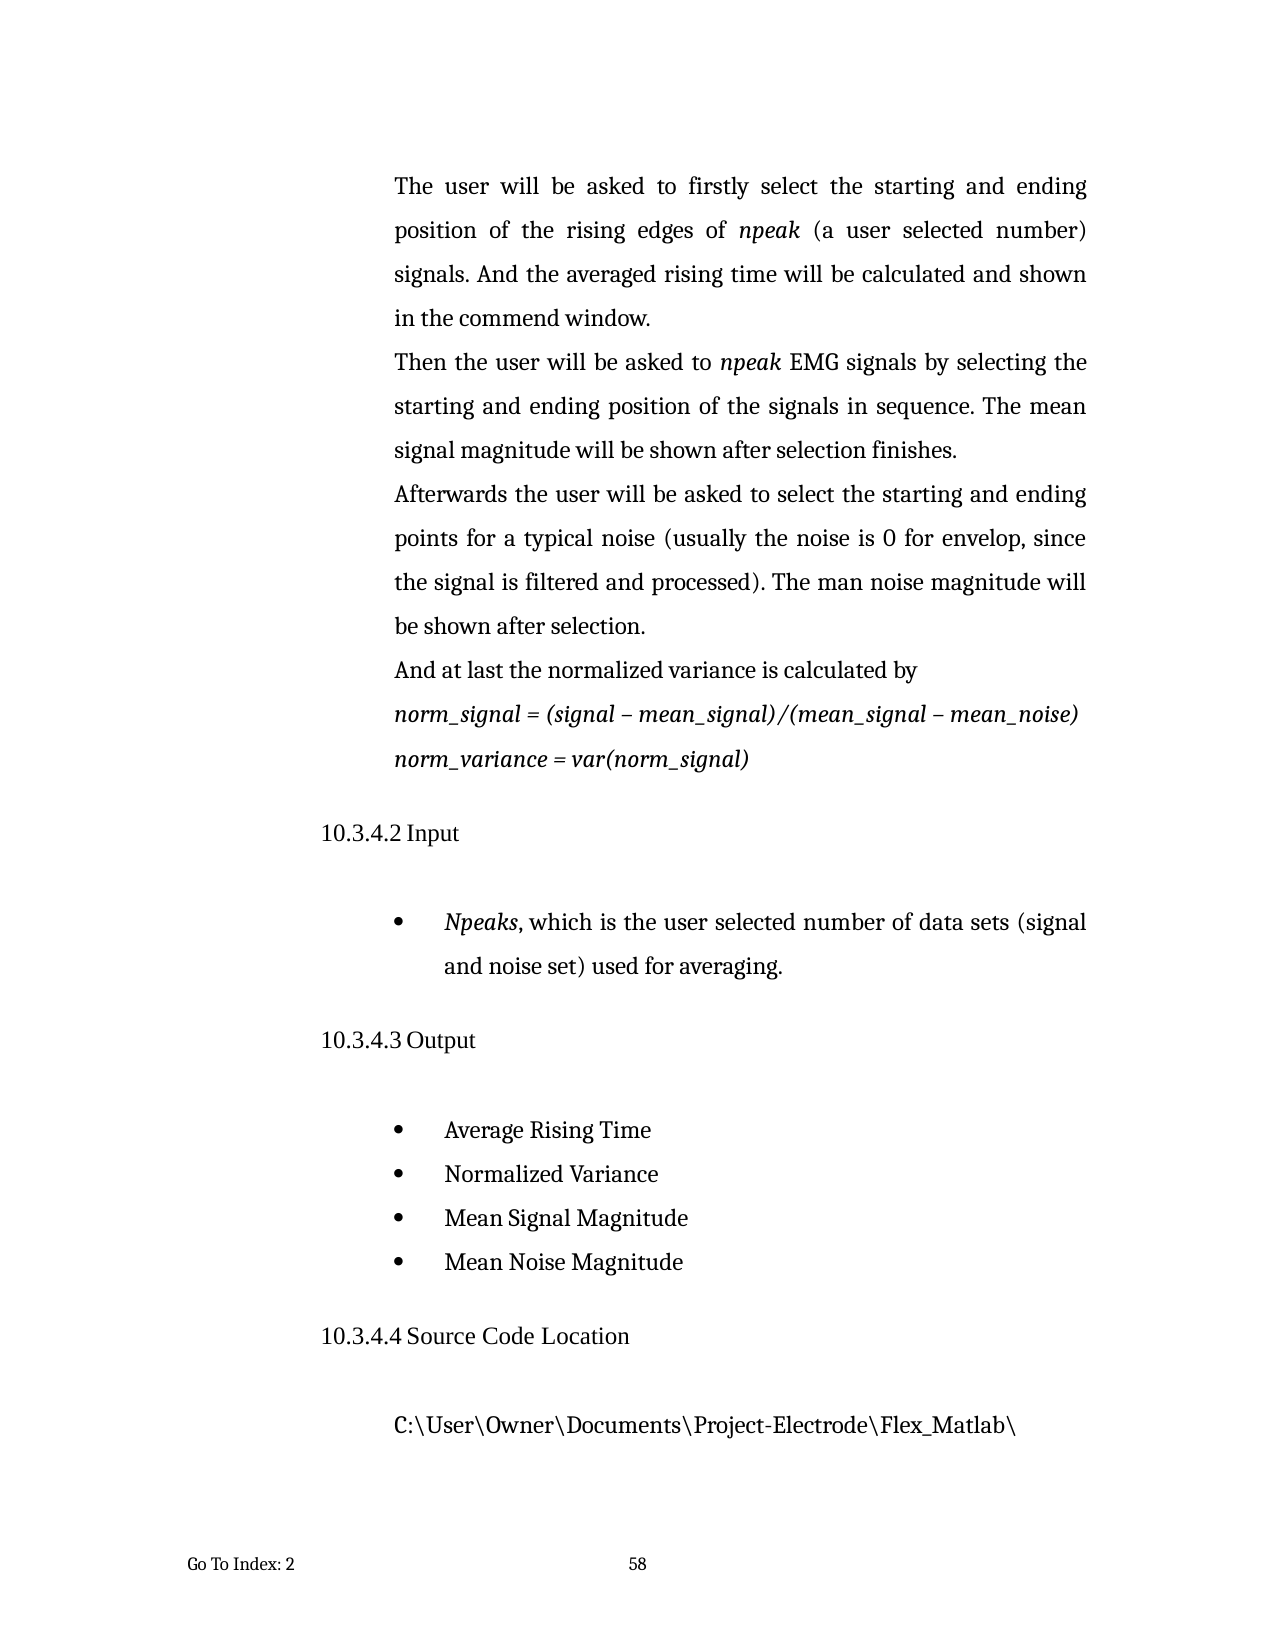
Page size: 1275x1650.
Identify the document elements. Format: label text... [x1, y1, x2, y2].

list Mean Noise Magnitude [394, 1240, 1087, 1284]
text The user will be asked to firstly select the starting and ending position of the rising edges of npeak (a user selected number) signals. And the averaged rising time will be calculated and shown in the commend window. [394, 164, 1087, 340]
text And at last the normalized variance is calculated by [394, 649, 1087, 693]
list Normalized Variance [394, 1152, 1087, 1196]
text norm_signal = (signal – mean_signal)/(mean_signal – mean_noise) [394, 693, 1087, 737]
subtitle Source Code Location [320, 1313, 1087, 1357]
subtitle Input [320, 810, 1087, 854]
list Npeaks, which is the user selected number of data sets (signal and noise set) used for averaging. [394, 900, 1087, 988]
text Afterwards the user will be asked to select the starting and ending points for a typical noise (usually the noise is 0 for envelop, since the signal is filtered and processed). The man noise magnitude will be shown after selection. [394, 472, 1087, 649]
list Mean Signal Magnitude [394, 1196, 1087, 1240]
text norm_variance = var(norm_signal) [394, 737, 1087, 781]
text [394, 1404, 1087, 1448]
list Average Rising Time [394, 1108, 1087, 1152]
text Then the user will be asked to npeak EMG signals by selecting the starting and ending position of the signals in sequence. The mean signal magnitude will be shown after selection finishes. [394, 340, 1087, 472]
subtitle Output [320, 1018, 1087, 1062]
